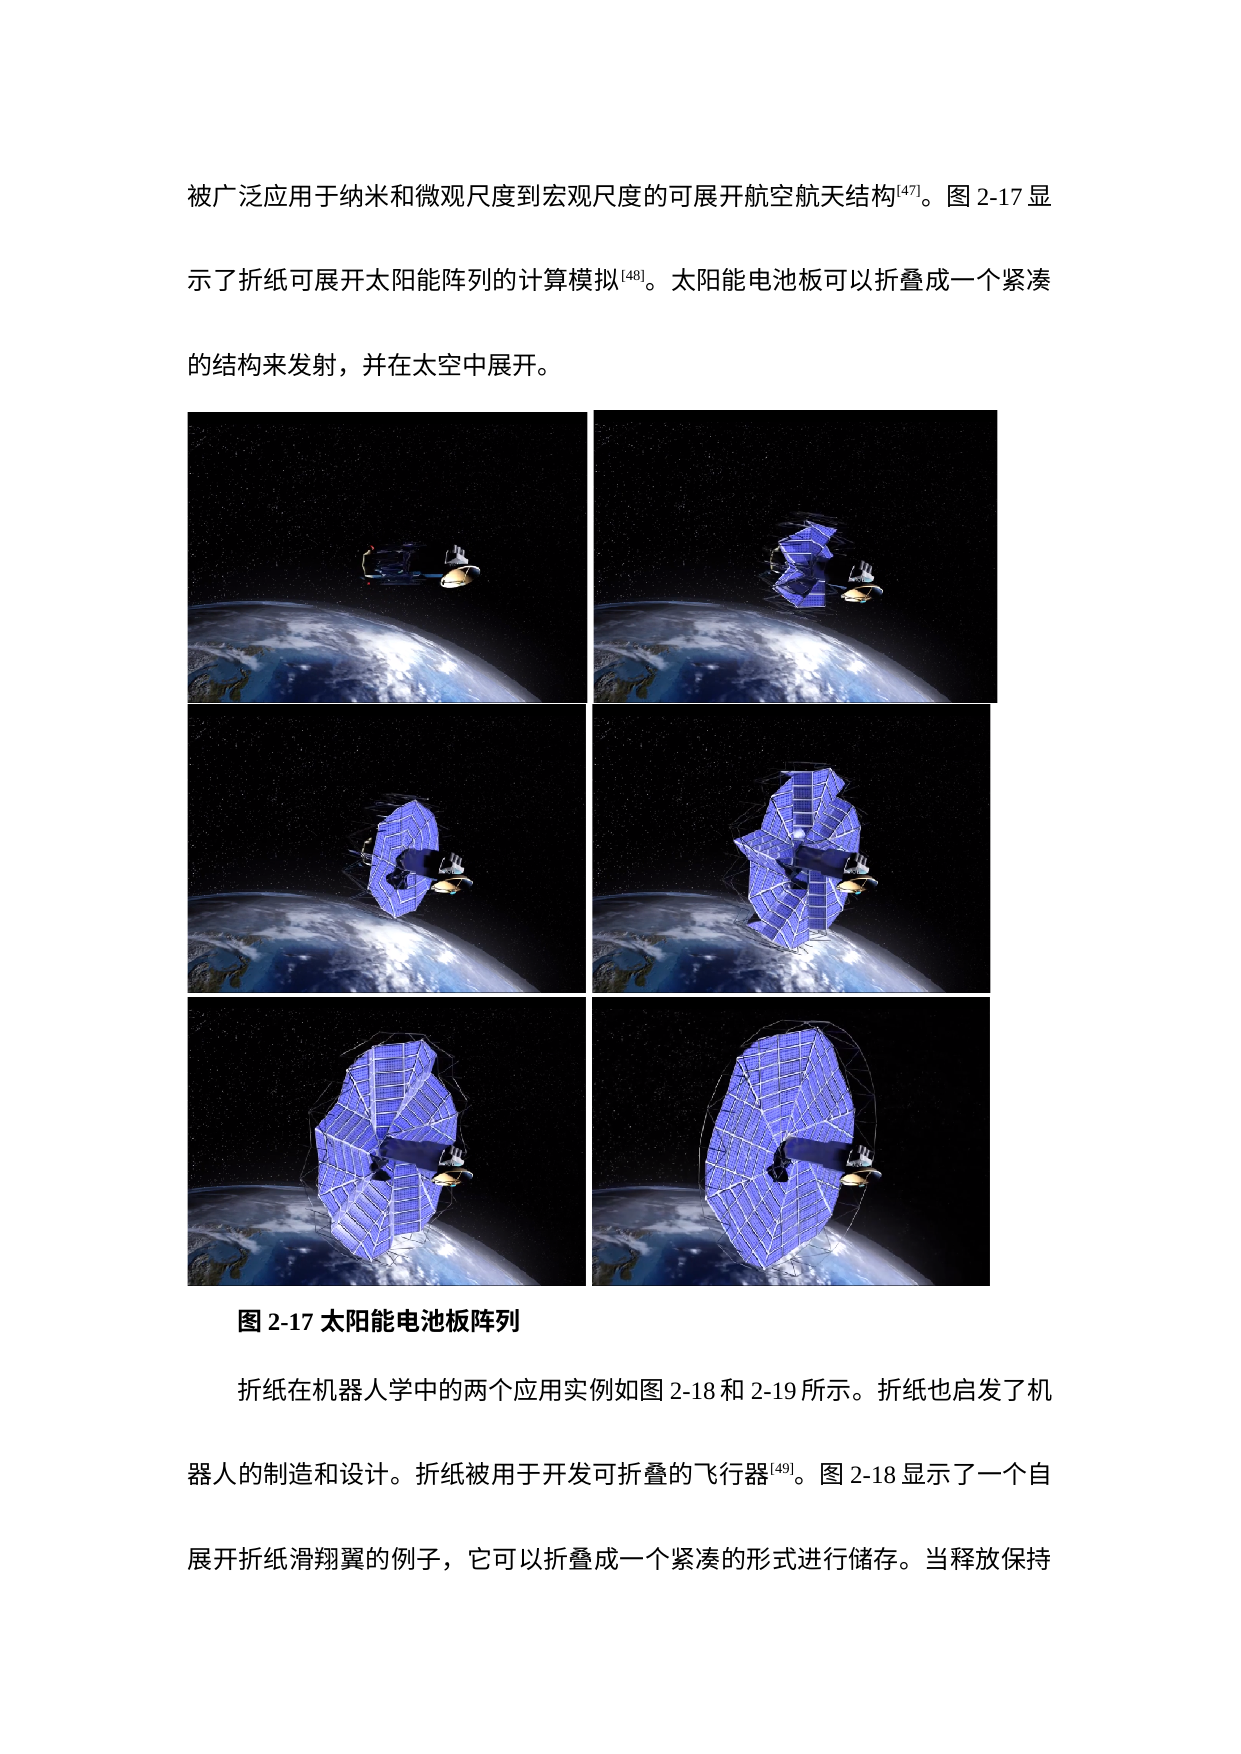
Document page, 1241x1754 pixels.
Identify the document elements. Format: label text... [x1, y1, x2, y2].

picture [187, 412, 588, 703]
picture [592, 704, 991, 993]
text 图2-17 太阳能电池板阵列 [187, 1287, 1053, 1352]
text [187, 1356, 1053, 1590]
picture [187, 704, 586, 993]
picture [592, 997, 990, 1286]
picture [187, 997, 586, 1286]
picture [593, 410, 998, 703]
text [187, 162, 1053, 396]
